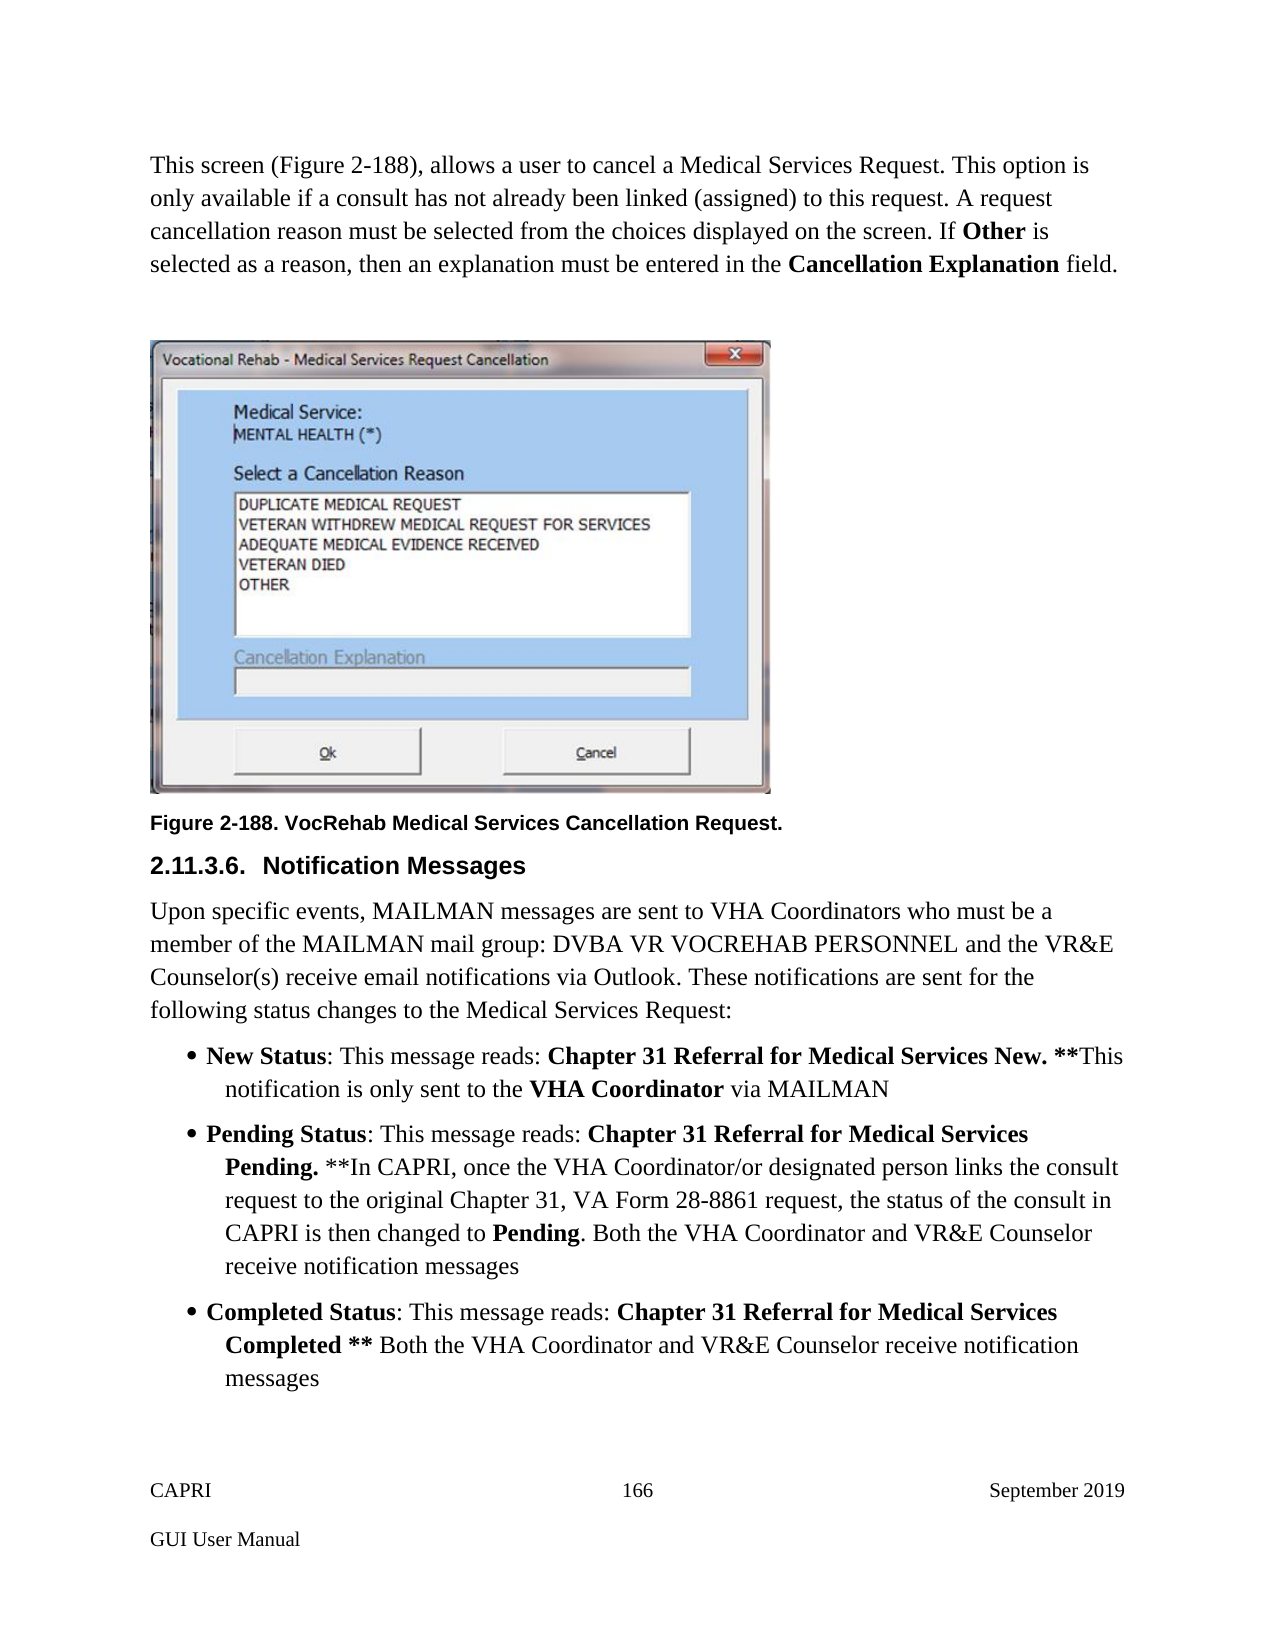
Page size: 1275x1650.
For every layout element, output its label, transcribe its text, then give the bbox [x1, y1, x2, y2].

list Completed Status: This message reads: Chapter 31 Referral for Medical Services Completed ** Both the VHA Coordinator and VR&E Counselor receive notification messages [187, 1297, 1125, 1392]
text Upon specific events, MAILMAN messages are sent to VHA Coordinators who must be a member of the MAILMAN mail group: DVBA VR VOCREHAB PERSONNEL and the VR&E Counselor(s) receive email notifications via Outlook. These notifications are sent for the following status changes to the Medical Services Request: [150, 896, 1125, 1024]
picture [150, 340, 771, 794]
list Pending Status: This message reads: Chapter 31 Referral for Medical Services Pending. **In CAPRI, once the VHA Coordinator/or designated person links the consult request to the original Chapter 31, VA Form 28-8861 request, the status of the consult in CAPRI is then changed to Pending. Both the VHA Coordinator and VR&E Counselor receive notification messages [187, 1119, 1125, 1280]
subtitle Notification Messages [150, 851, 1125, 879]
list New Status: This message reads: Chapter 31 Referral for Medical Services New. **This notification is only sent to the VHA Coordinator via MAILMAN [187, 1041, 1125, 1103]
